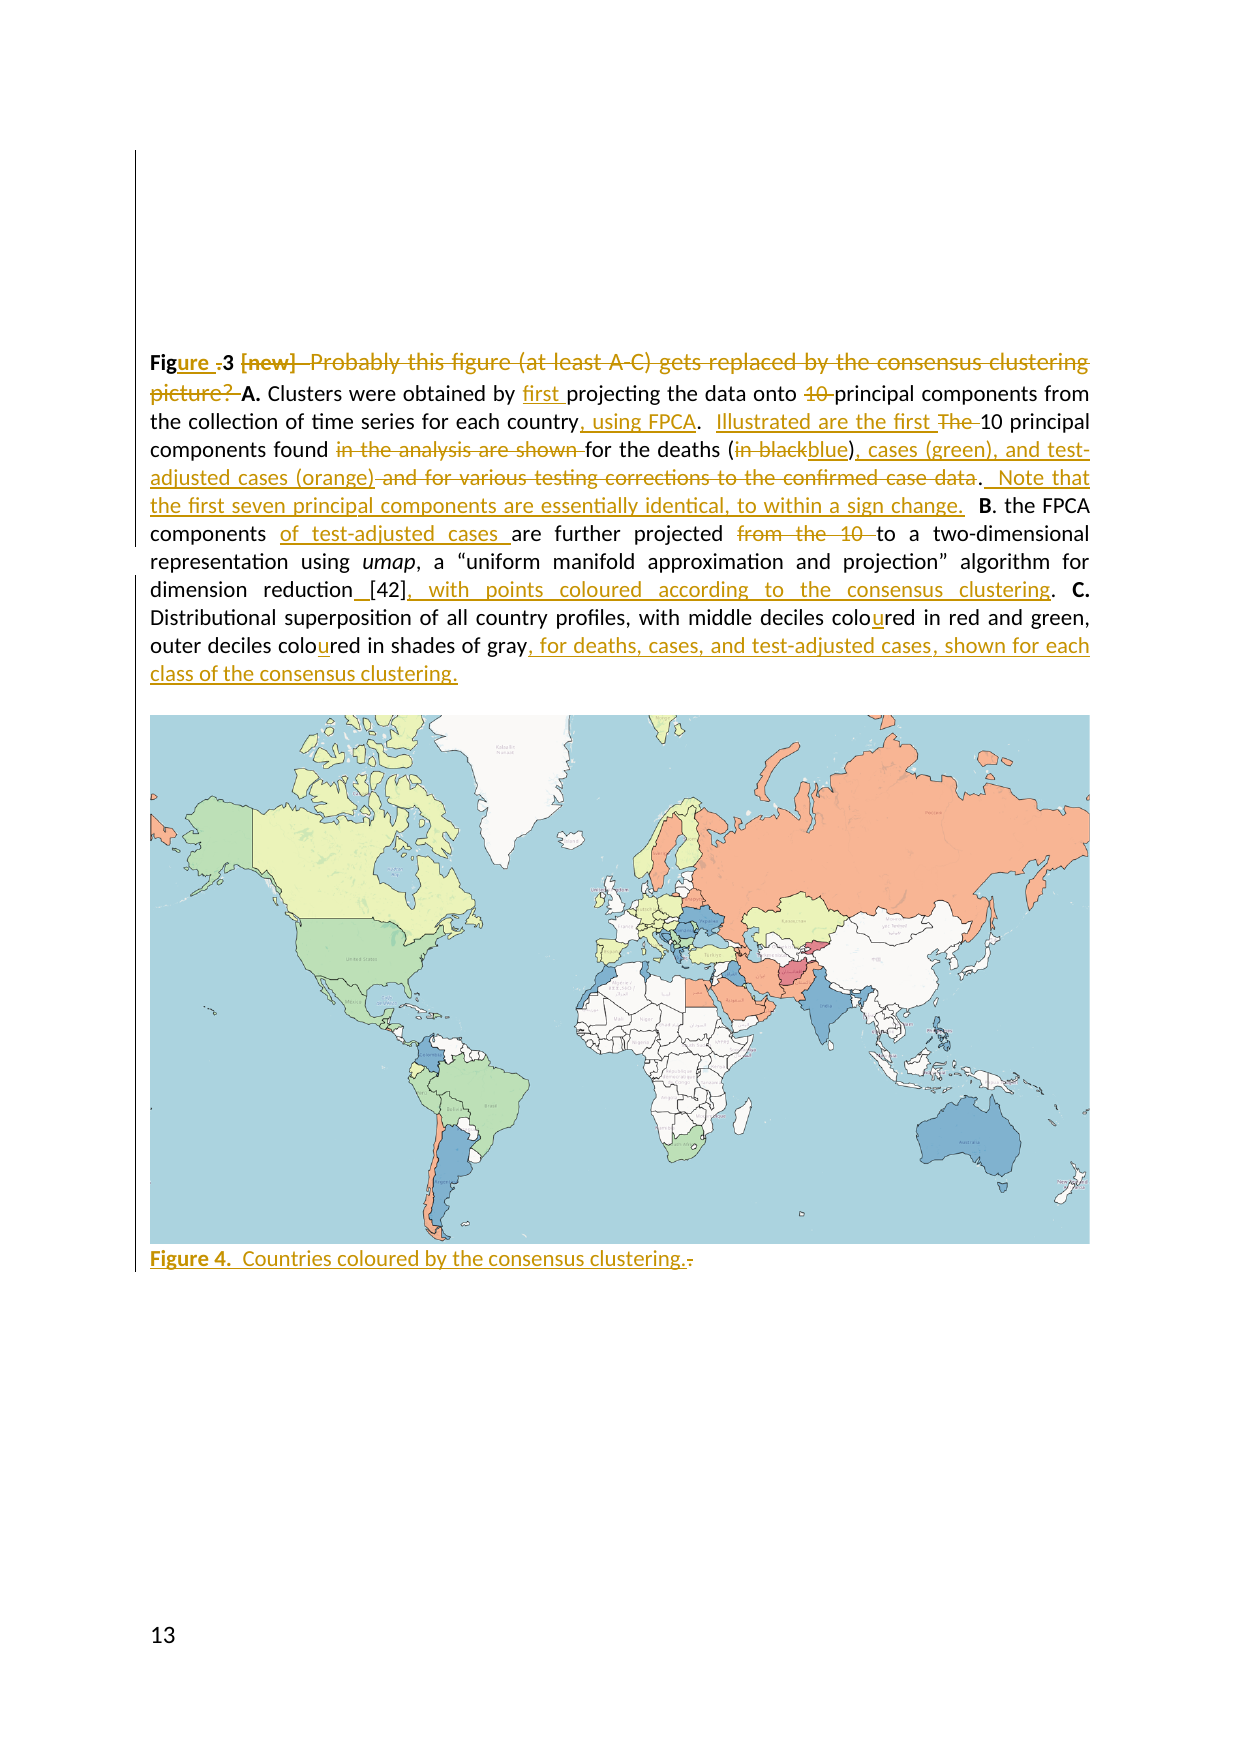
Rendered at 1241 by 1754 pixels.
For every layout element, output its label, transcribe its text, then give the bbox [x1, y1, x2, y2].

picture [150, 715, 1090, 1244]
text Fig3 A. Clusters were obtained by projecting the data onto principal components from the collection of time series for each country. 10 principal components found for the deaths (). B. the FPCA components are further projected to a two-dimensional representation using umap, a “uniform manifold approximation and projection” algorithm for dimension reduction[42]. C. Distributional superposition of all country profiles, with middle deciles colored in red and green, outer deciles colored in shades of gray [150, 346, 1090, 687]
